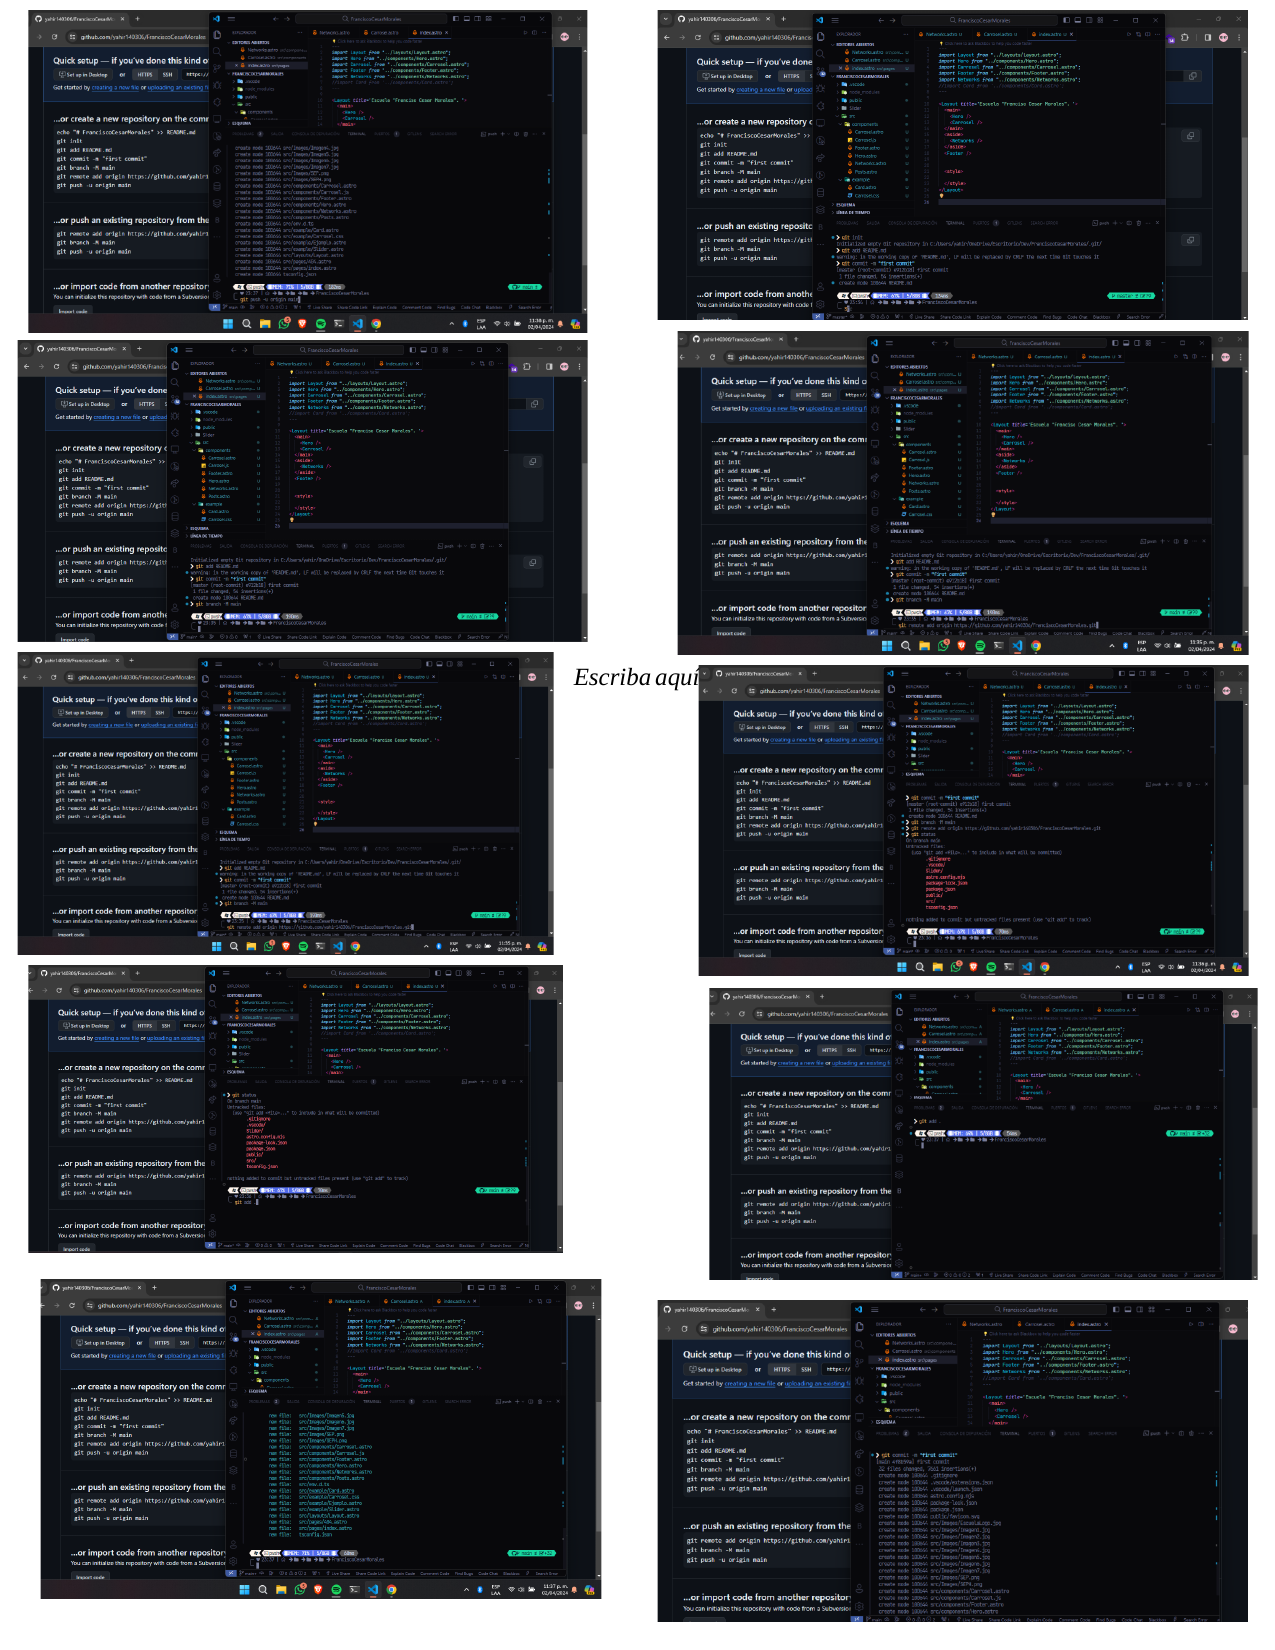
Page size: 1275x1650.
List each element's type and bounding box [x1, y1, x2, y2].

picture [17, 652, 554, 955]
picture [698, 665, 1249, 976]
picture [709, 988, 1258, 1280]
picture [17, 340, 588, 642]
picture [657, 1300, 1248, 1622]
picture [677, 331, 1249, 655]
picture [28, 10, 588, 333]
picture [28, 965, 563, 1253]
picture [40, 1279, 602, 1599]
picture [657, 10, 1248, 320]
